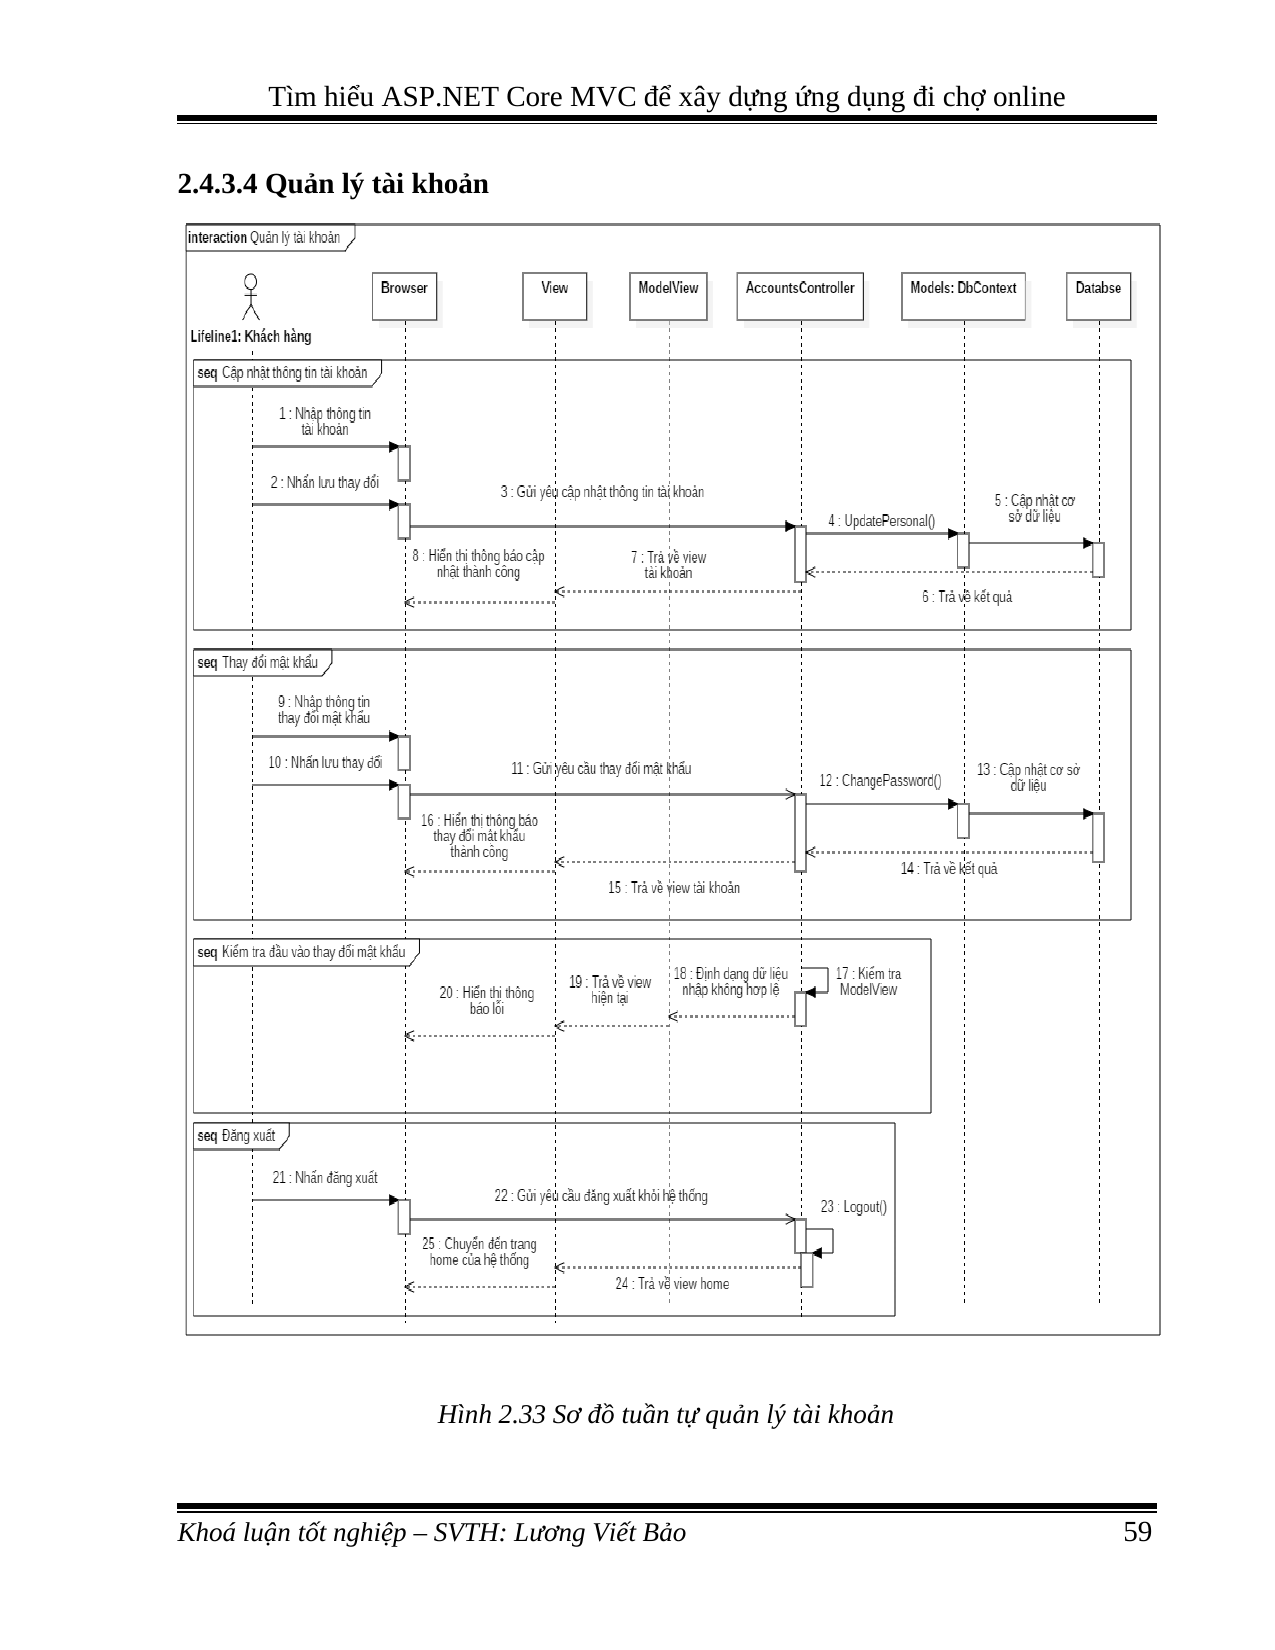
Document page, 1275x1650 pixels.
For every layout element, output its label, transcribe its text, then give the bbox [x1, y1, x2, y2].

subtitle 2.4.3.4 Quản lý tài khoản [177, 166, 1157, 199]
text Hình 2.33 Sơ đồ tuần tự quản lý tài khoản [177, 1398, 1157, 1429]
picture [177, 213, 1195, 1384]
